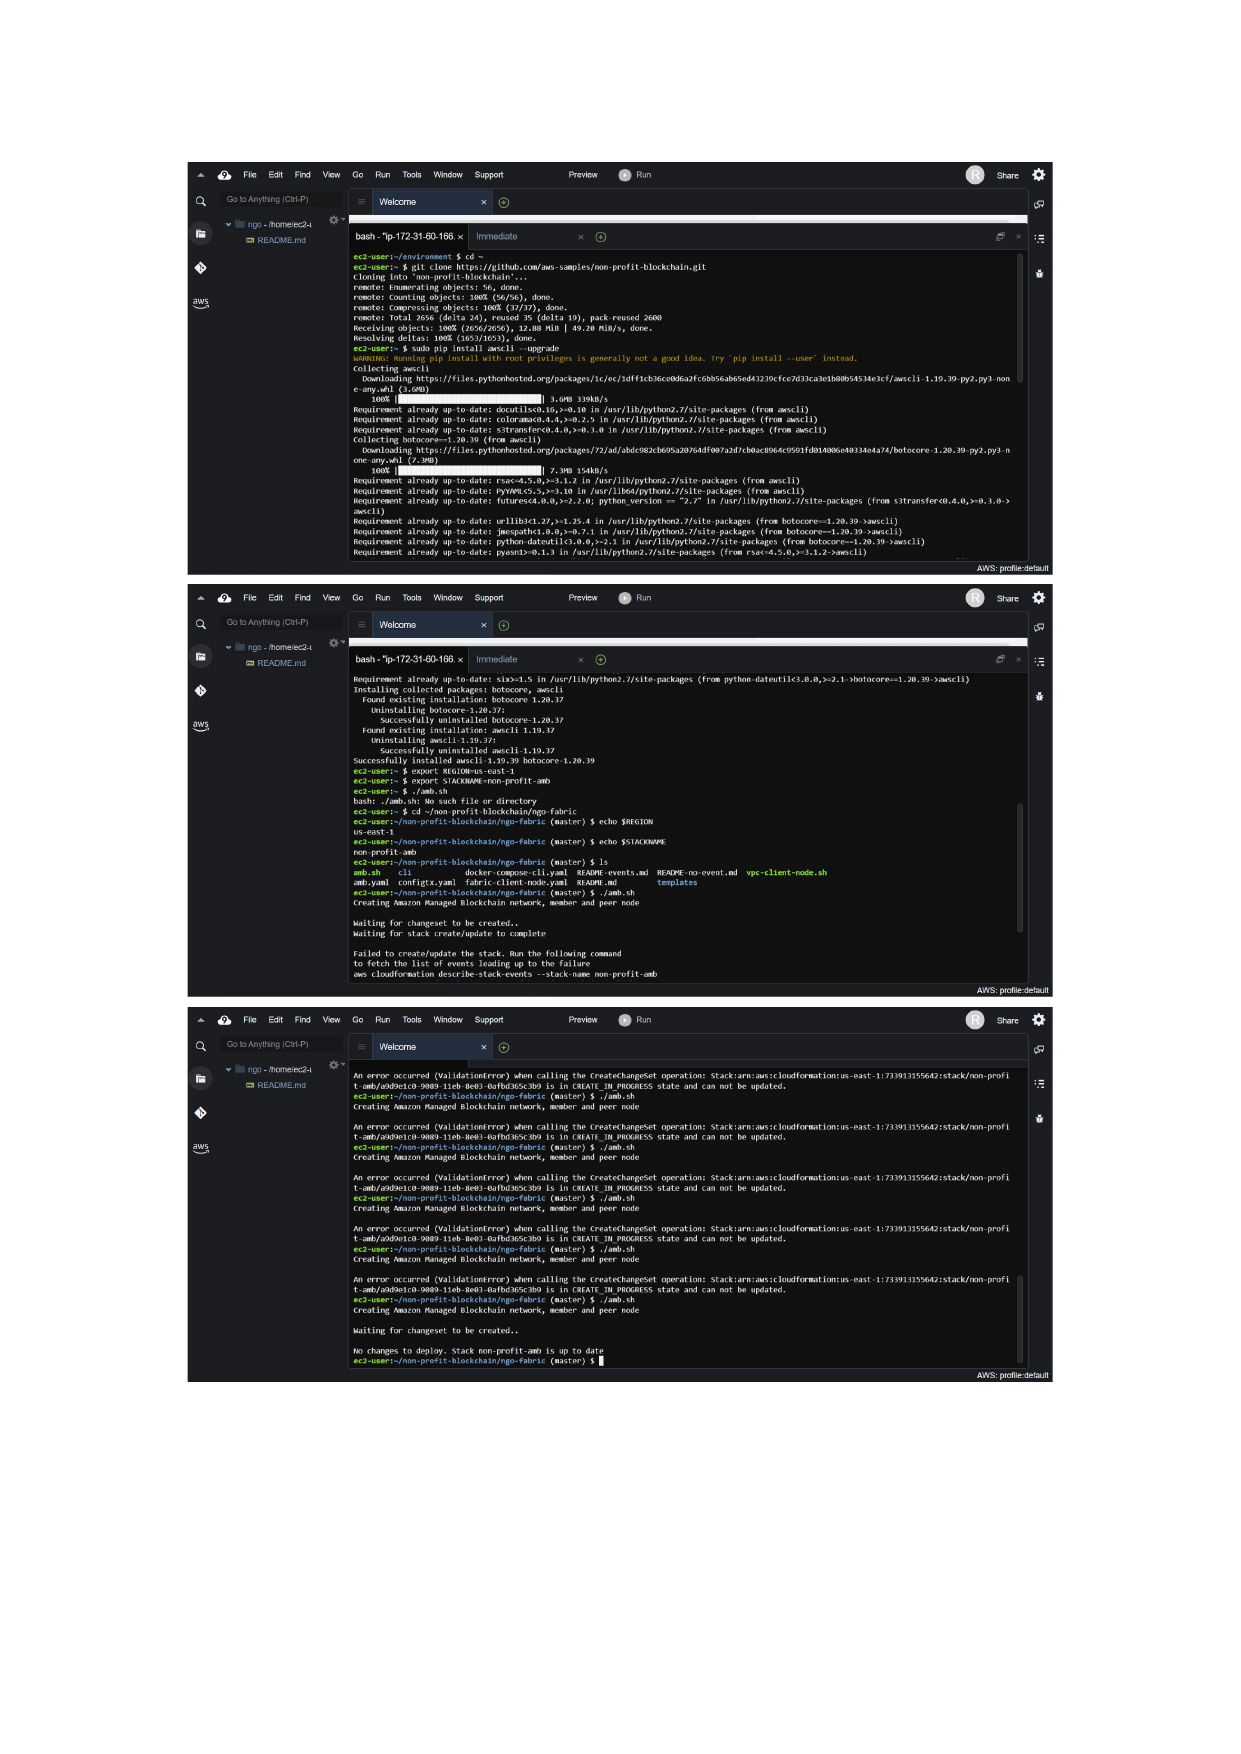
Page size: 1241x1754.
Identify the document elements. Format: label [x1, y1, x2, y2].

picture [187, 1007, 1053, 1382]
picture [187, 162, 1053, 575]
picture [187, 584, 1053, 997]
